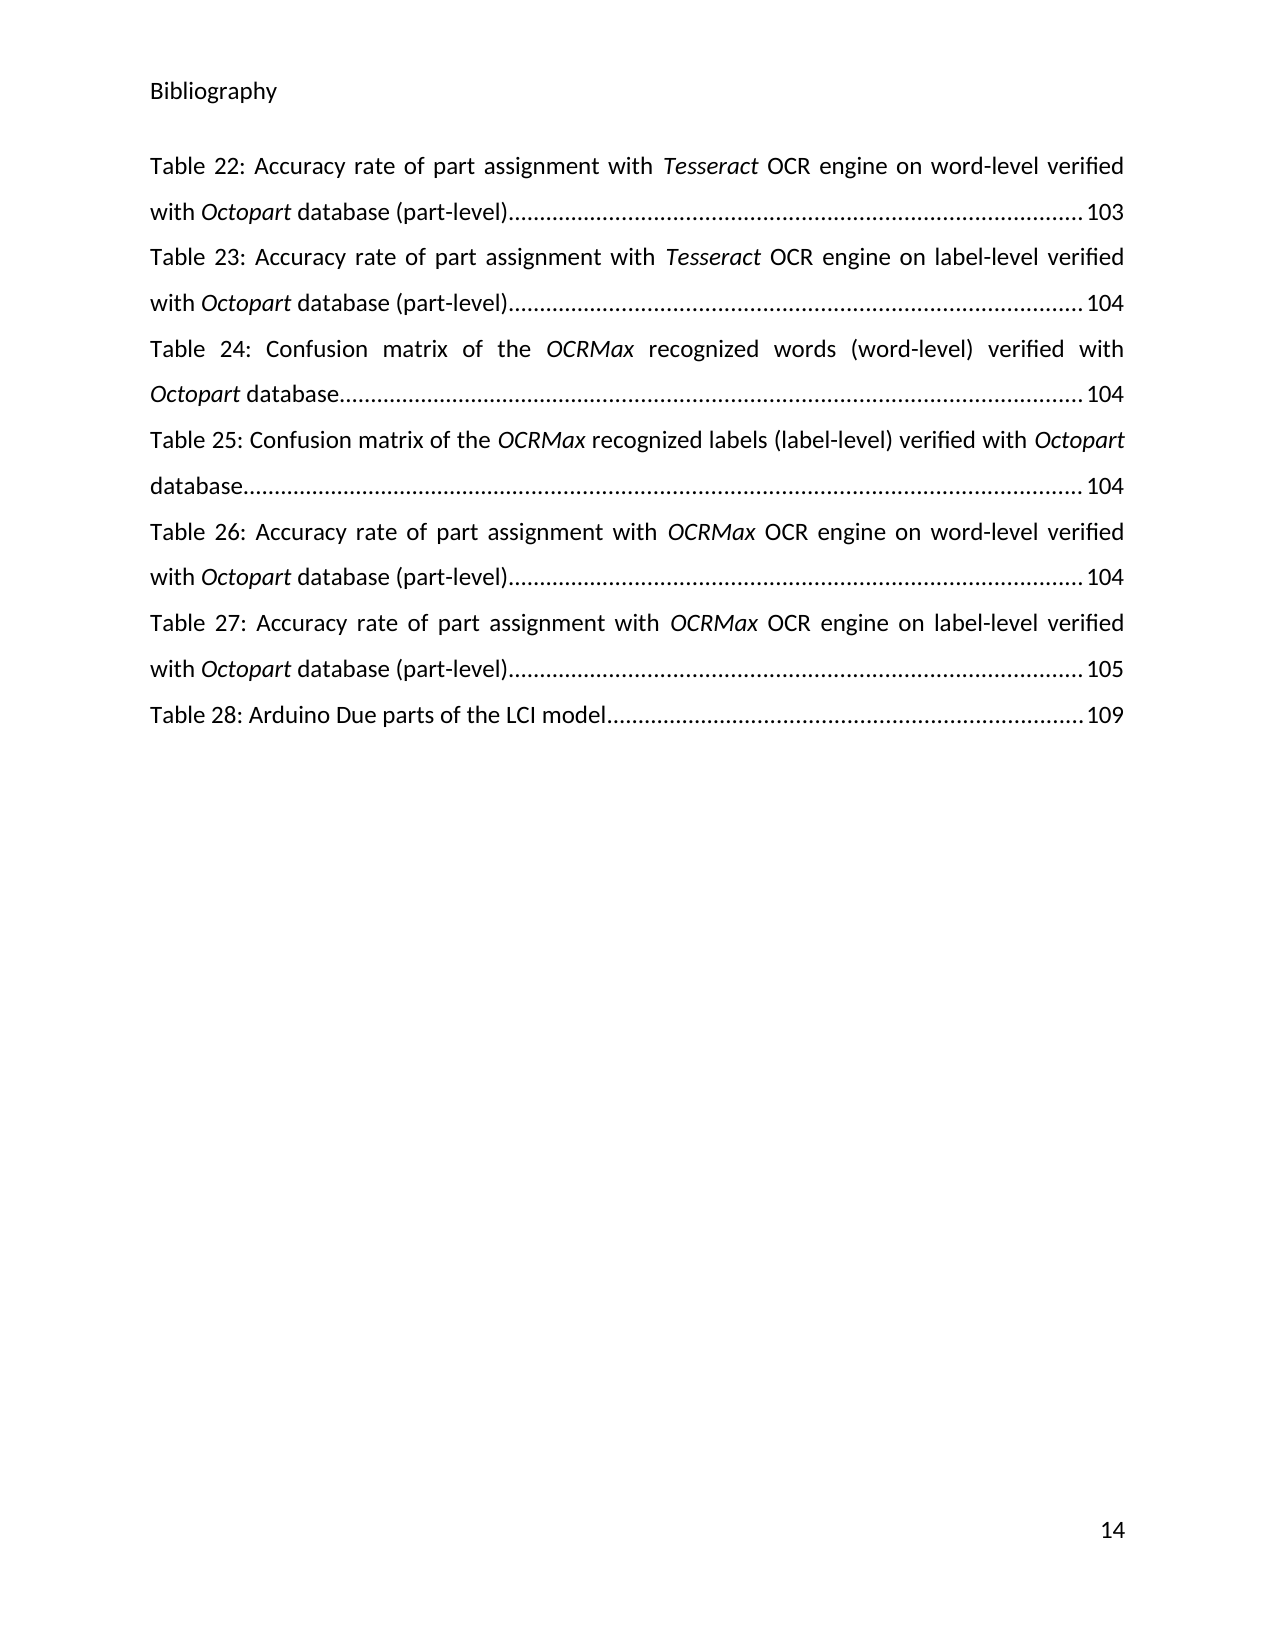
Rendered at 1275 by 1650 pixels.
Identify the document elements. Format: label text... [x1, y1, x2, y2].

text Table 26: Accuracy rate of part assignment with OCRMax OCR engine on word-level verified with Octopart database (part-level) 104 [150, 516, 1125, 592]
text Table 23: Accuracy rate of part assignment with Tesseract OCR engine on label-level verified with Octopart database (part-level) 104 [150, 241, 1125, 318]
text Table 27: Accuracy rate of part assignment with OCRMax OCR engine on label-level verified with Octopart database (part-level) 105 [150, 607, 1125, 683]
text Table 24: Confusion matrix of the OCRMax recognized words (word-level) verified with Octopart database 104 [150, 333, 1125, 409]
text Table 22: Accuracy rate of part assignment with Tesseract OCR engine on word-level verified with Octopart database (part-level) 103 [150, 150, 1125, 226]
text Table 25: Confusion matrix of the OCRMax recognized labels (label-level) verified with Octopart database 104 [150, 424, 1125, 501]
text Table 28: Arduino Due parts of the LCI model 109 [150, 699, 1125, 729]
